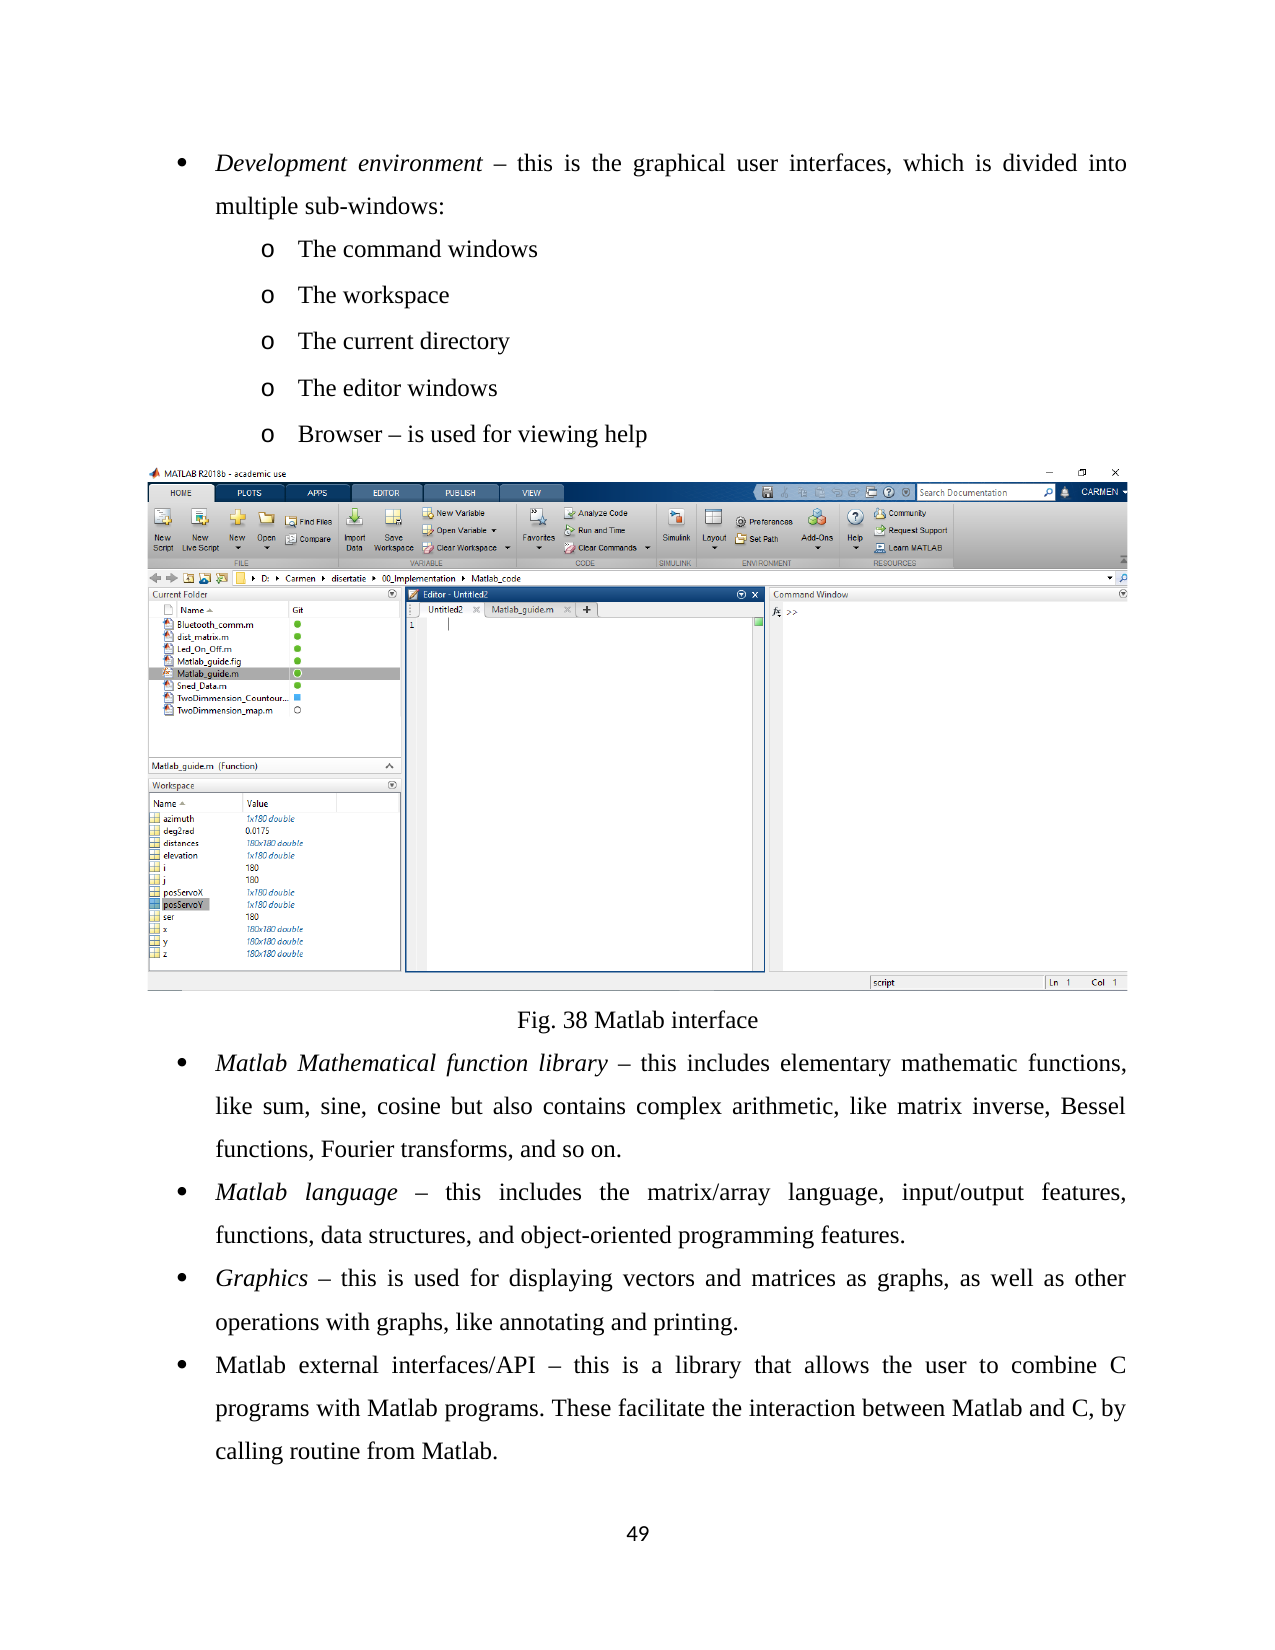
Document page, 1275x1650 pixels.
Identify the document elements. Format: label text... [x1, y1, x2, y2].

list The workspace [260, 280, 1127, 311]
list The editor windows [260, 373, 1127, 403]
list Browser – is used for viewing help [260, 419, 1127, 450]
list Development environment – this is the graphical user interfaces, which is divided into multiple sub-windows: [178, 148, 1127, 219]
list The current directory [260, 326, 1127, 357]
list Matlab Mathematical function library – this includes elementary mathematic functions, like sum, sine, cosine but also contains complex arithmetic, like matrix inverse, Bessel functions, Fourier transforms, and so on. [178, 1048, 1127, 1163]
list Graphics – this is used for displaying vectors and matrices as graphs, as well as other operations with graphs, like annotating and printing. [178, 1263, 1127, 1335]
list The command windows [260, 234, 1127, 265]
list Fig. 38 Matlab interface [148, 1005, 1127, 1033]
list Matlab external interfaces/API – this is a library that allows the user to combine C programs with Matlab programs. These facilitate the interaction between Matlab and C, by calling routine from Matlab. [178, 1350, 1127, 1465]
list Matlab language – this includes the matrix/array language, input/output features, functions, data structures, and object-oriented programming features. [178, 1177, 1127, 1249]
picture [147, 465, 1128, 991]
